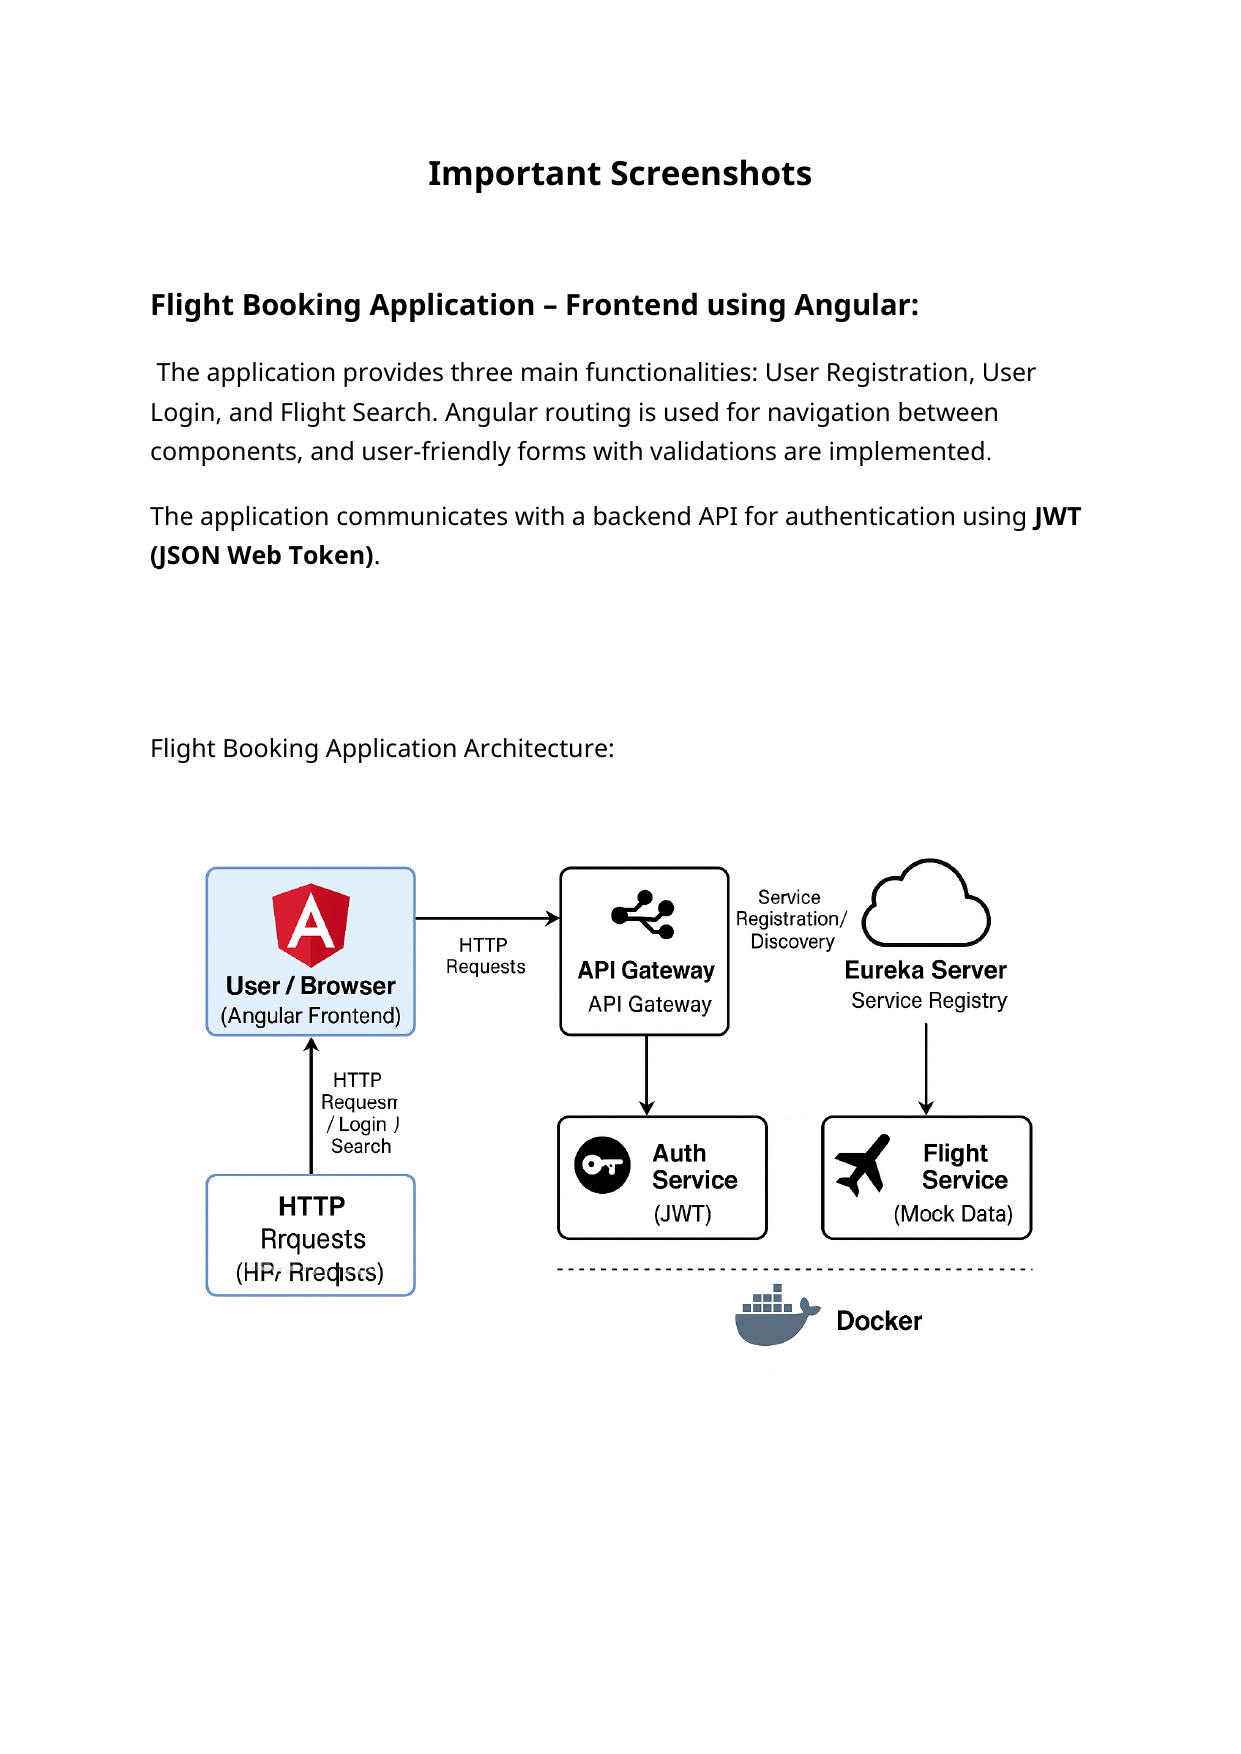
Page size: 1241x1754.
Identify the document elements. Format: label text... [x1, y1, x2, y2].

text Flight Booking Application Architecture: [150, 731, 1090, 765]
text The application communicates with a backend API for authentication using JWT (JSON Web Token). [150, 498, 1090, 572]
text The application provides three main functionalities: User Registration, User Login, and Flight Search. Angular routing is used for navigation between components, and user-friendly forms with validations are implemented. [150, 355, 1090, 468]
text Flight Booking Application – Frontend using Angular: [150, 284, 1090, 323]
text Important Screenshots [150, 150, 1090, 195]
